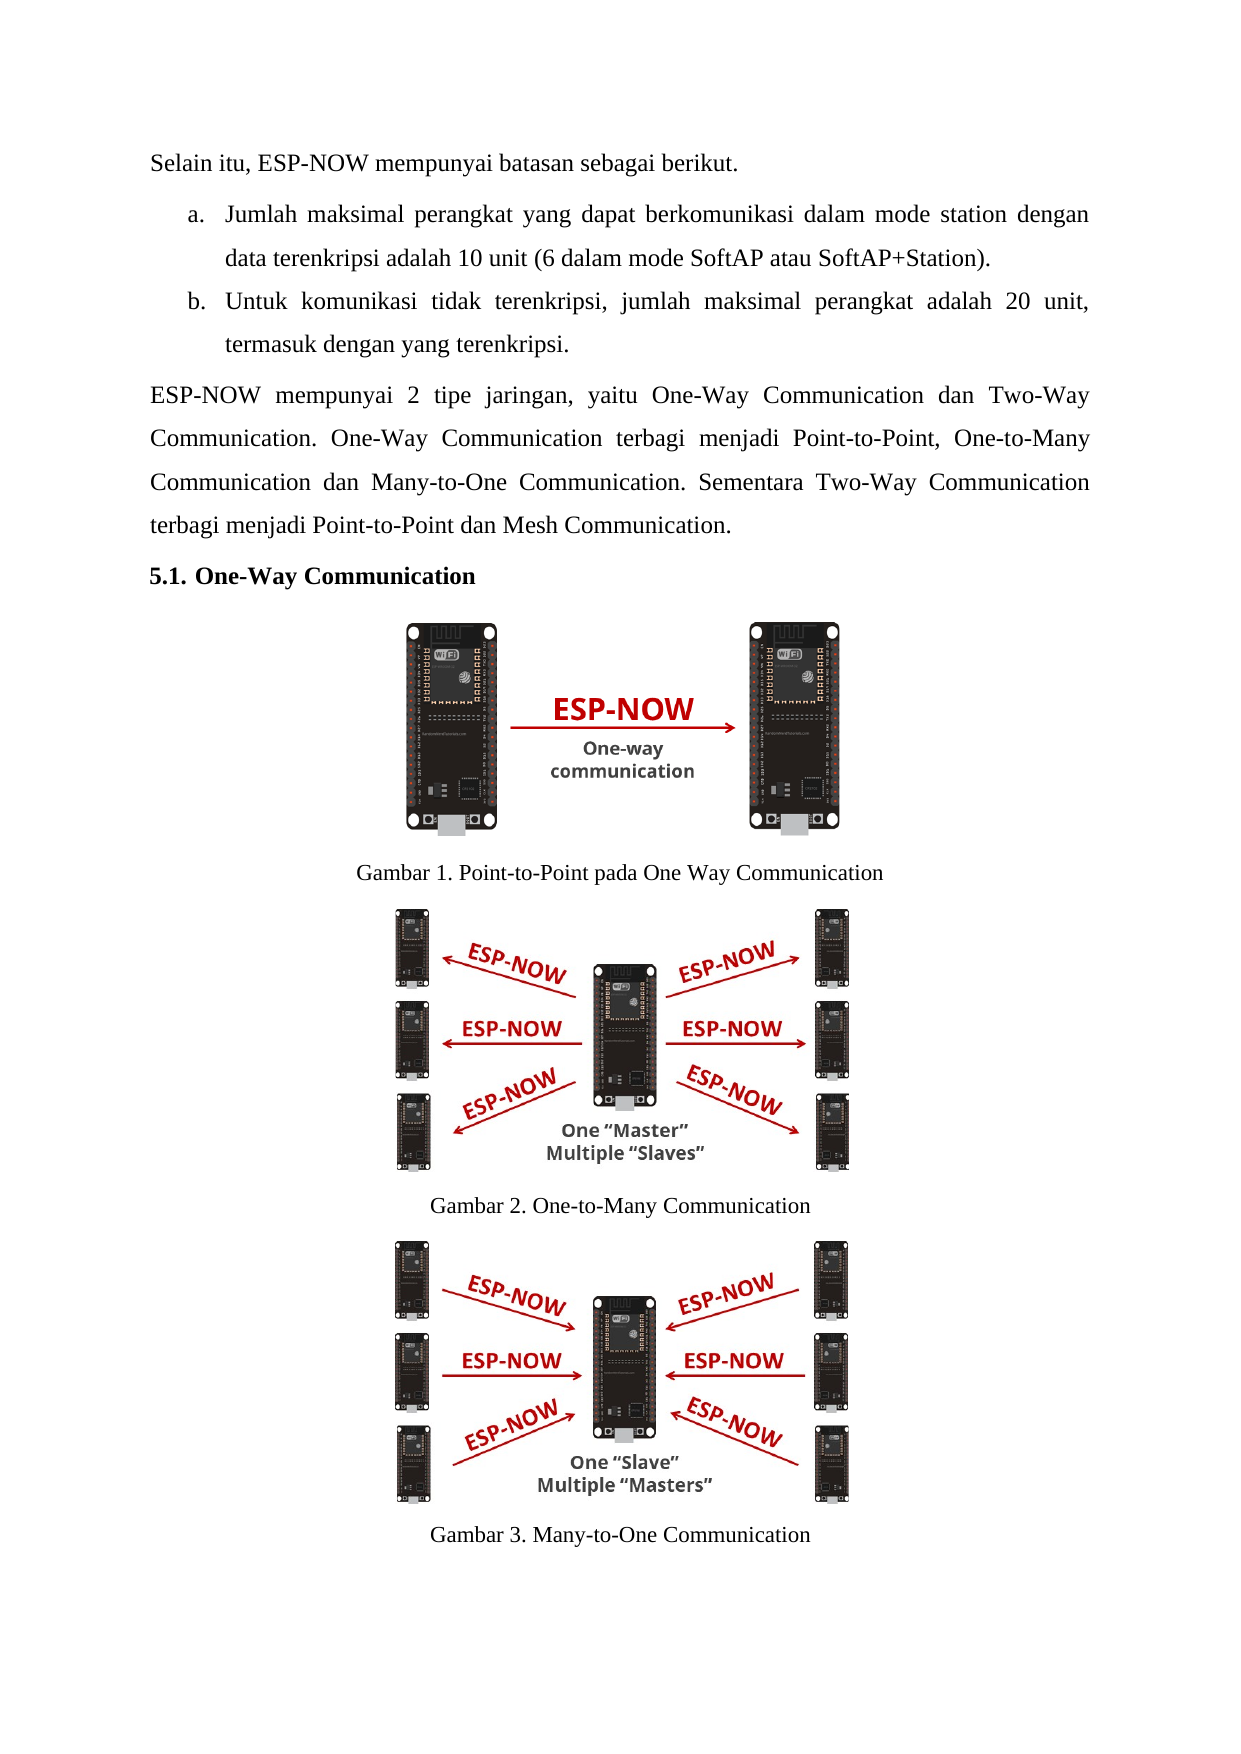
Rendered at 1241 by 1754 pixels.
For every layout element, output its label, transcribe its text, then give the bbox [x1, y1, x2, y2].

text Selain itu, ESP-NOW mempunyai batasan sebagai berikut. [150, 148, 1113, 177]
picture [406, 622, 840, 836]
subtitle One-Way Communication [149, 561, 1113, 590]
list Untuk komunikasi tidak terenkripsi, jumlah maksimal perangkat adalah 20 unit, termasuk dengan yang terenkripsi. [187, 286, 1090, 358]
text ESP-NOW mempunyai 2 tipe jaringan, yaitu One-Way Communication dan Two-Way Communication. One-Way Communication terbagi menjadi Point-to-Point, One-to-Many Communication dan Many-to-One Communication. Sementara Two-Way Communication terbagi menjadi Point-to-Point dan Mesh Communication. [150, 380, 1091, 538]
list Jumlah maksimal perangkat yang dapat berkomunikasi dalam mode station dengan data terenkripsi adalah 10 unit (6 dalam mode SoftAP atau SoftAP+Station). [187, 199, 1090, 271]
picture [395, 1241, 849, 1504]
picture [395, 909, 849, 1172]
